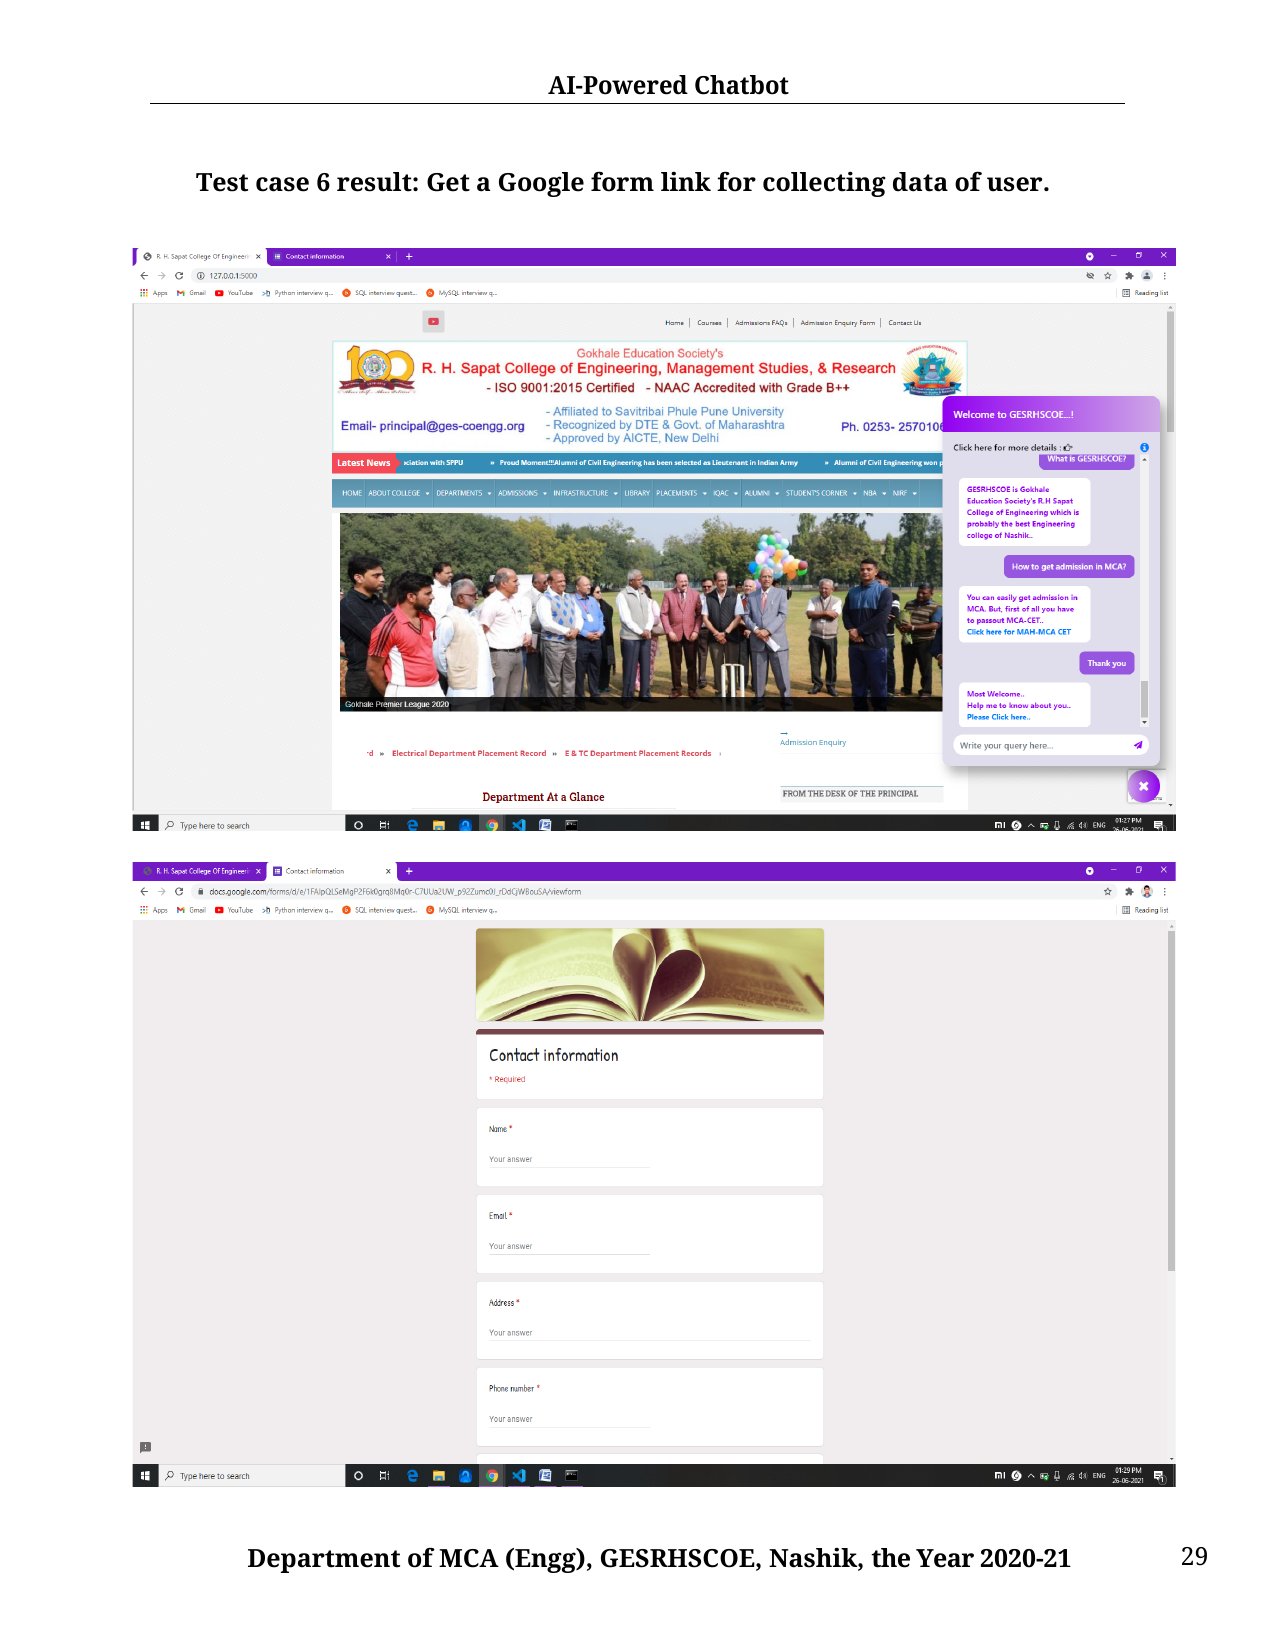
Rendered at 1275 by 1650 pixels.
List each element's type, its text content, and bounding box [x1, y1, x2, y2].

picture [132, 862, 1176, 1487]
text Test case 6 result: Get a Google form link for collecting data of user. [196, 164, 1275, 198]
picture [132, 248, 1176, 831]
